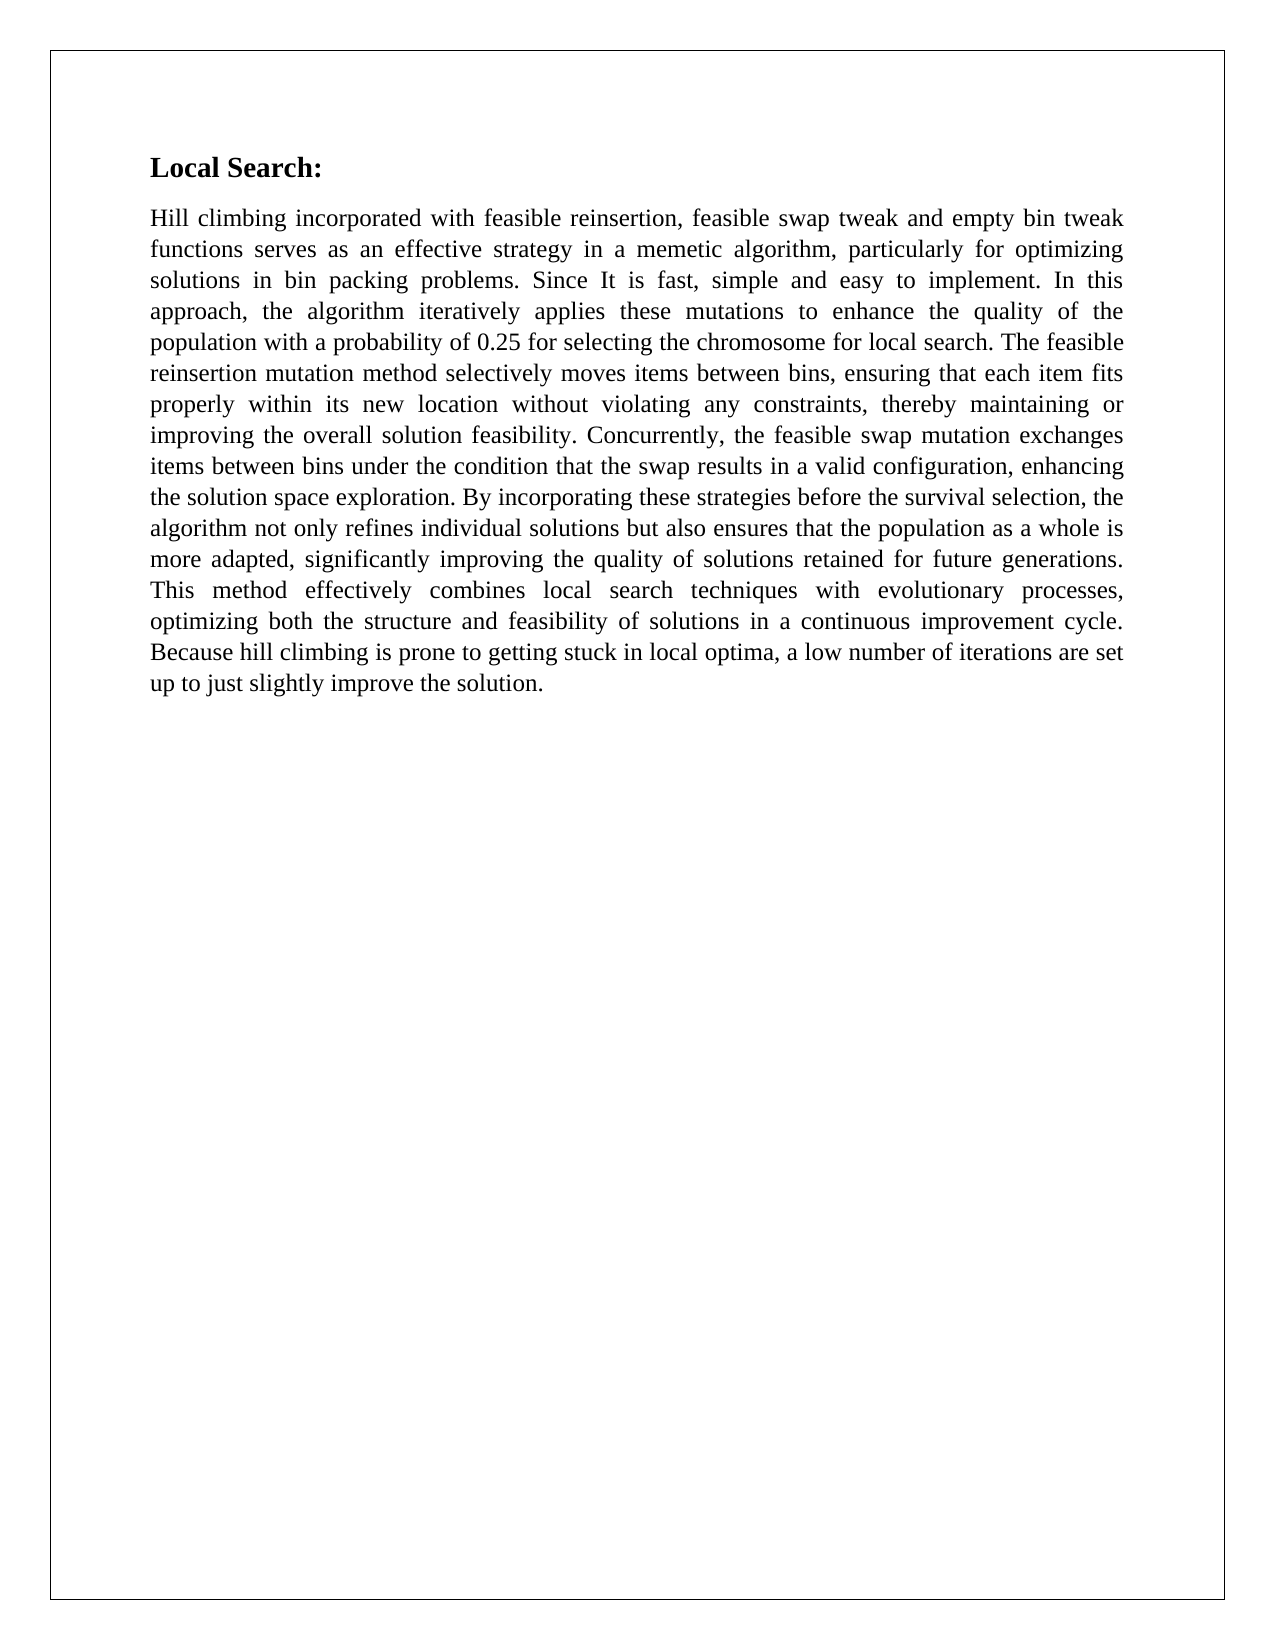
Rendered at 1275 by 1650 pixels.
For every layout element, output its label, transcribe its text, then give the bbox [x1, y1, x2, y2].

text Local Search: [150, 150, 1125, 183]
text Hill climbing incorporated with feasible reinsertion, feasible swap tweak and empty bin tweak functions serves as an effective strategy in a memetic algorithm, particularly for optimizing solutions in bin packing problems. Since It is fast, simple and easy to implement. In this approach, the algorithm iteratively applies these mutations to enhance the quality of the population with a probability of 0.25 for selecting the chromosome for local search. The feasible reinsertion mutation method selectively moves items between bins, ensuring that each item fits properly within its new location without violating any constraints, thereby maintaining or improving the overall solution feasibility. Concurrently, the feasible swap mutation exchanges items between bins under the condition that the swap results in a valid configuration, enhancing the solution space exploration. By incorporating these strategies before the survival selection, the algorithm not only refines individual solutions but also ensures that the population as a whole is more adapted, significantly improving the quality of solutions retained for future generations. This method effectively combines local search techniques with evolutionary processes, optimizing both the structure and feasibility of solutions in a continuous improvement cycle. Because hill climbing is prone to getting stuck in local optima, a low number of iterations are set up to just slightly improve the solution. [150, 203, 1125, 697]
